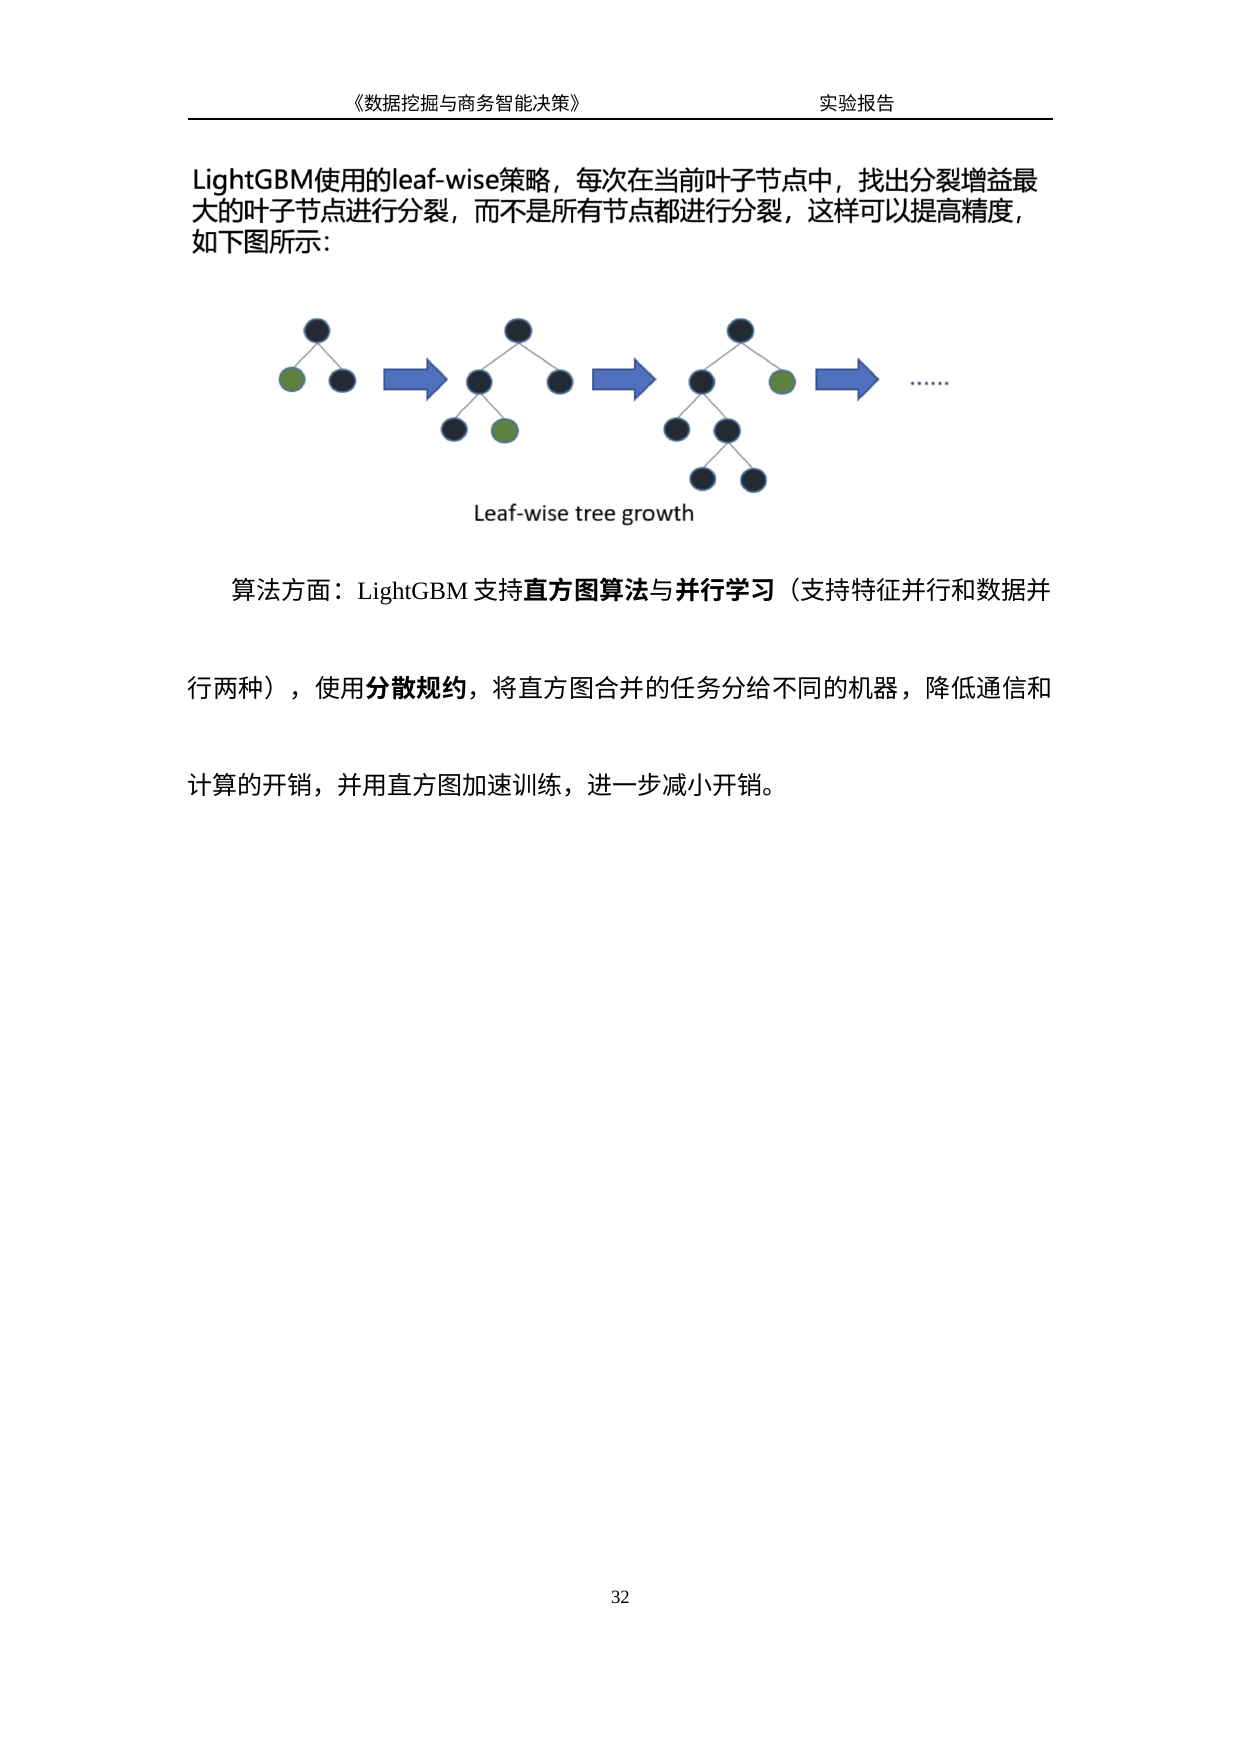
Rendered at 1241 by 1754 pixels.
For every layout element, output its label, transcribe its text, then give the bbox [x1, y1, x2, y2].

text 算法方面：LightGBM支持直方图算法与并行学习（支持特征并行和数据并行两种），使用分散规约，将直方图合并的任务分给不同的机器，降低通信和计算的开销，并用直方图加速训练，进一步减小开销。 [187, 557, 1053, 817]
picture [187, 153, 1052, 529]
